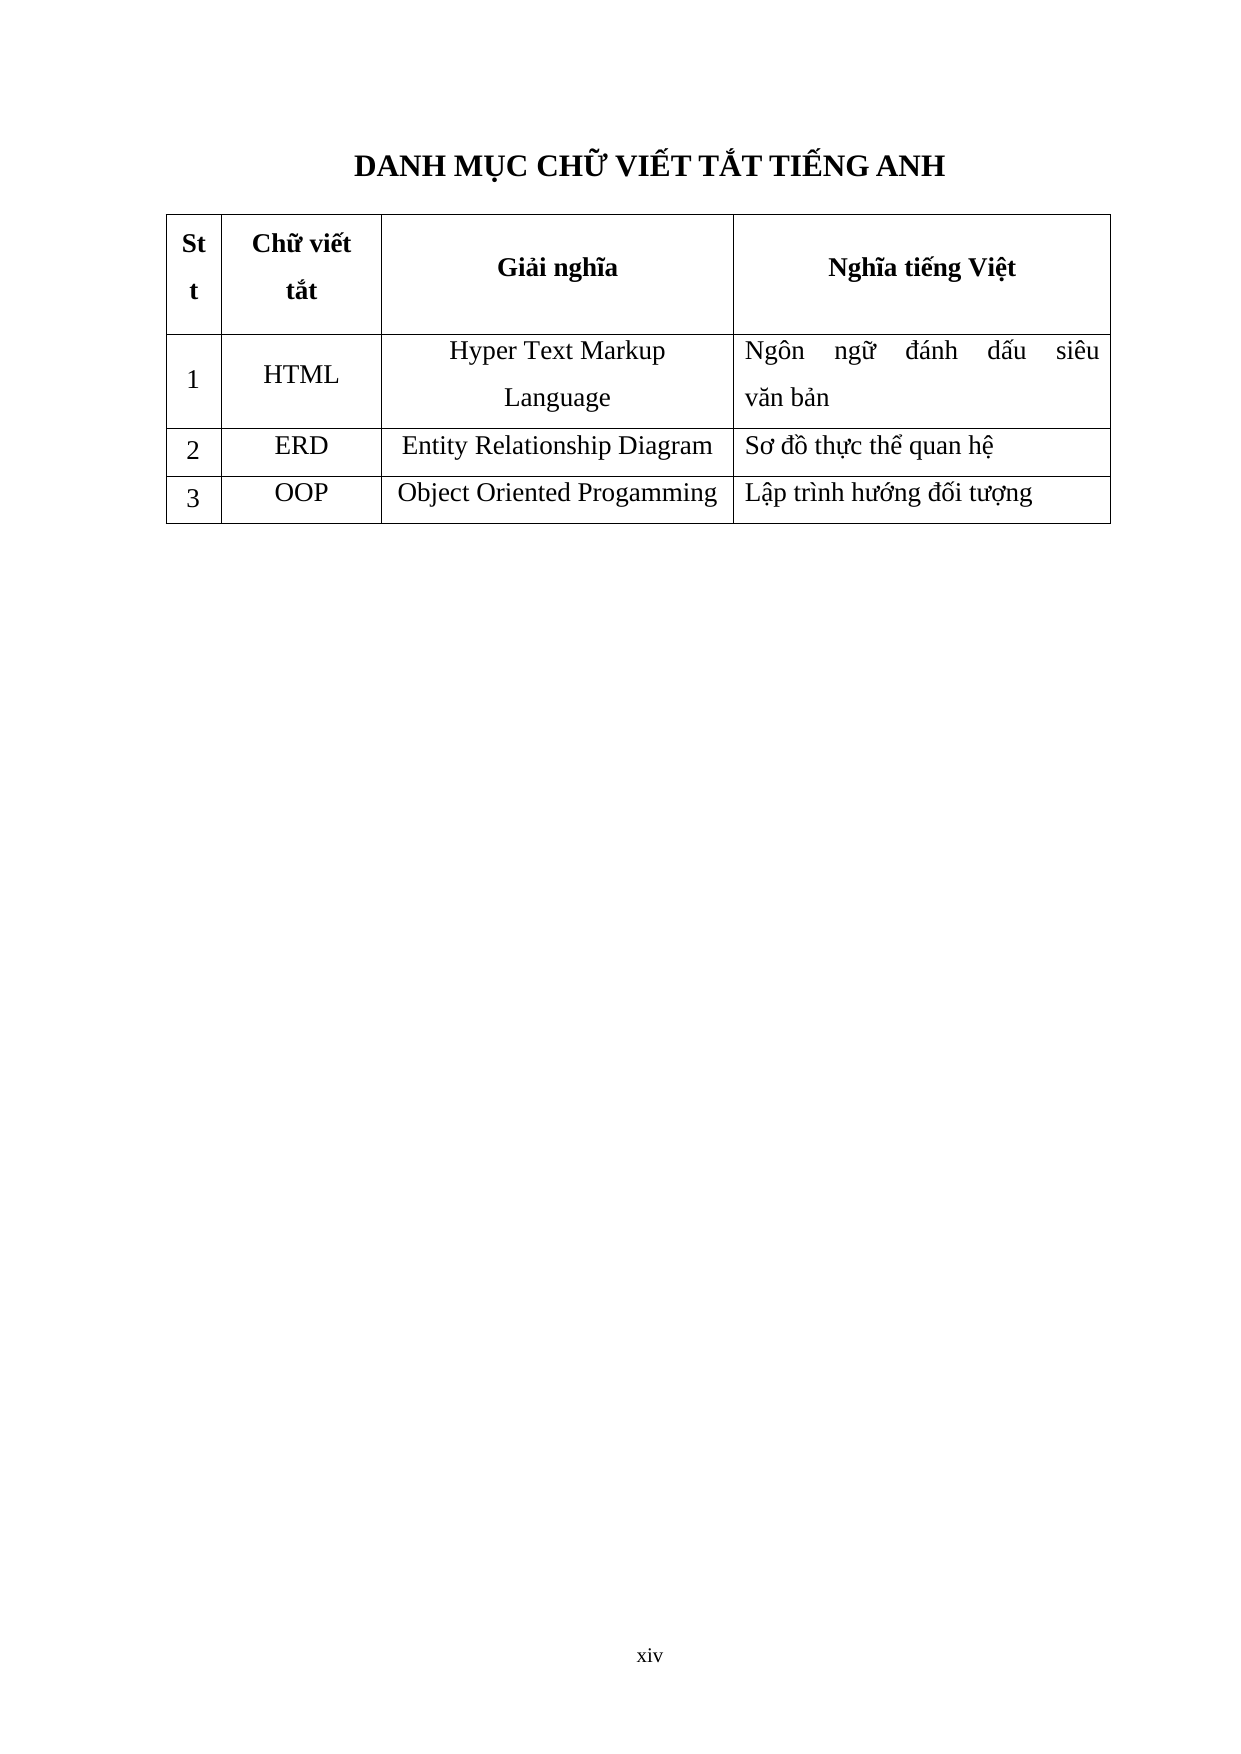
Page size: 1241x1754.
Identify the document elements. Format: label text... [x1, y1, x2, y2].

table_cell Sơ đồ thực thể quan hệ [734, 429, 1110, 476]
table_cell [167, 429, 221, 476]
table_cell Ngôn ngữ đánh dấu siêu văn bản [734, 335, 1110, 428]
table_cell OOP [222, 477, 381, 523]
table_cell HTML [222, 335, 381, 428]
table_header Giải nghĩa [382, 215, 733, 333]
table_cell Object Oriented Progamming [382, 477, 733, 523]
table_cell [167, 477, 221, 523]
table_cell Hyper Text Markup Language [382, 335, 733, 428]
table_header Stt [167, 215, 221, 333]
table_header Chữ viết tắt [222, 215, 381, 333]
table_cell [167, 335, 221, 428]
table_cell Entity Relationship Diagram [382, 429, 733, 476]
table_cell ERD [222, 429, 381, 476]
text DANH MỤC CHỮ VIẾT TẮT TIẾNG ANH [177, 148, 1122, 184]
table_cell Lập trình hướng đối tượng [734, 477, 1110, 523]
table_header Nghĩa tiếng Việt [734, 215, 1110, 333]
